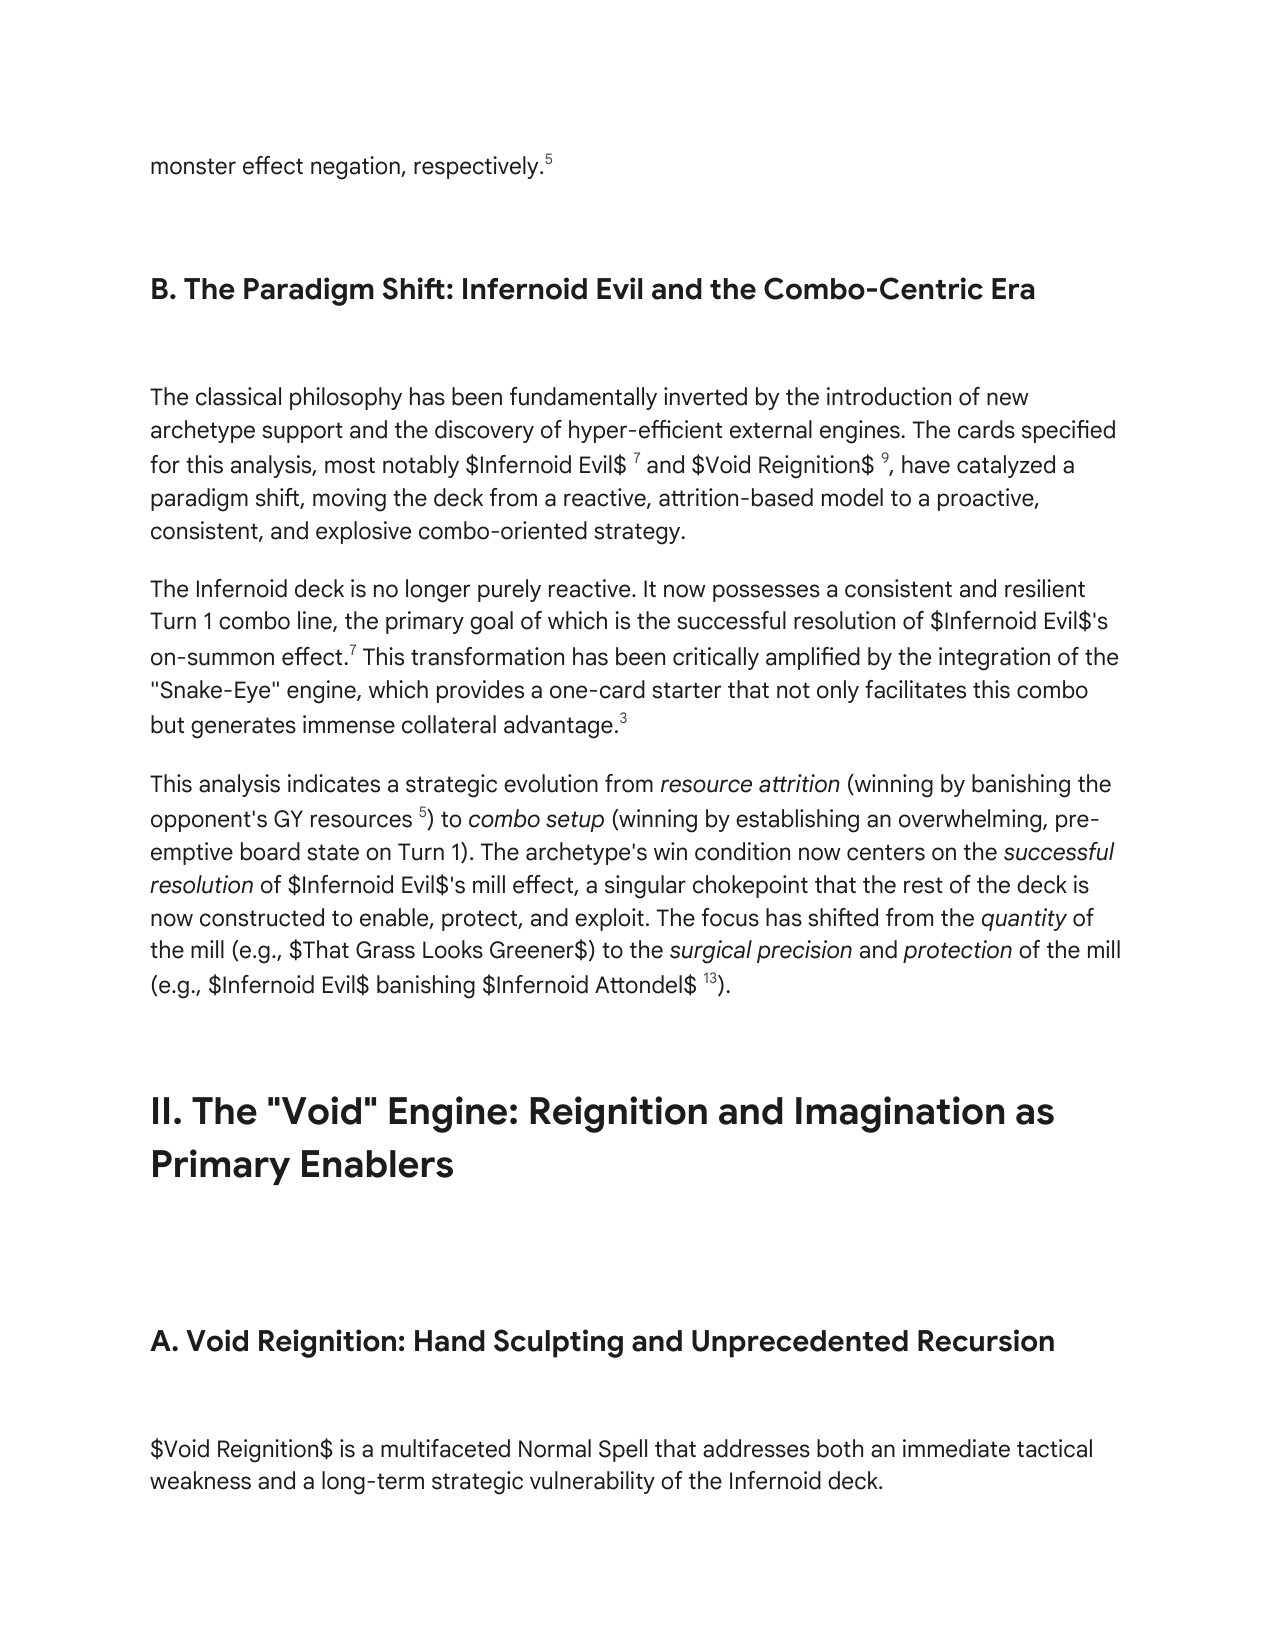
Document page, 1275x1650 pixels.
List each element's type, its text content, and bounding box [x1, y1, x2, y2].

text The Infernoid deck is no longer purely reactive. It now possesses a consistent and resilient Turn 1 combo line, the primary goal of which is the successful resolution of $Infernoid Evil$'s on-summon effect.7 This transformation has been critically amplified by the integration of the "Snake-Eye" engine, which provides a one-card starter that not only facilitates this combo but generates immense collateral advantage.3 [150, 575, 1125, 741]
text This analysis indicates a strategic evolution from resource attrition (winning by banishing the opponent's GY resources 5) to combo setup (winning by establishing an overwhelming, pre-emptive board state on Turn 1). The archetype's win condition now centers on the successful resolution of $Infernoid Evil$'s mill effect, a singular chokepoint that the rest of the deck is now constructed to enable, protect, and exploit. The focus has shifted from the quantity of the mill (e.g., $That Grass Looks Greener$) to the surgical precision and protection of the mill (e.g., $Infernoid Evil$ banishing $Infernoid Attondel$ 13). [150, 770, 1125, 1001]
subtitle II. The "Void" Engine: Reignition and Imagination as Primary Enablers [150, 1088, 1125, 1188]
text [150, 150, 1125, 181]
text The classical philosophy has been fundamentally inverted by the introduction of new archetype support and the discovery of hyper-efficient external engines. The cards specified for this analysis, most notably $Infernoid Evil$ 7 and $Void Reignition$ 9, have catalyzed a paradigm shift, moving the deck from a reactive, attrition-based model to a proactive, consistent, and explosive combo-oriented strategy. [150, 383, 1125, 546]
subtitle A. Void Reignition: Hand Sculpting and Unprecedented Recursion [150, 1323, 1125, 1359]
subtitle B. The Paradigm Shift: Infernoid Evil and the Combo-Centric Era [150, 271, 1125, 308]
text $Void Reignition$ is a multifaceted Normal Spell that addresses both an immediate tactical weakness and a long-term strategic vulnerability of the Infernoid deck. [150, 1435, 1125, 1496]
